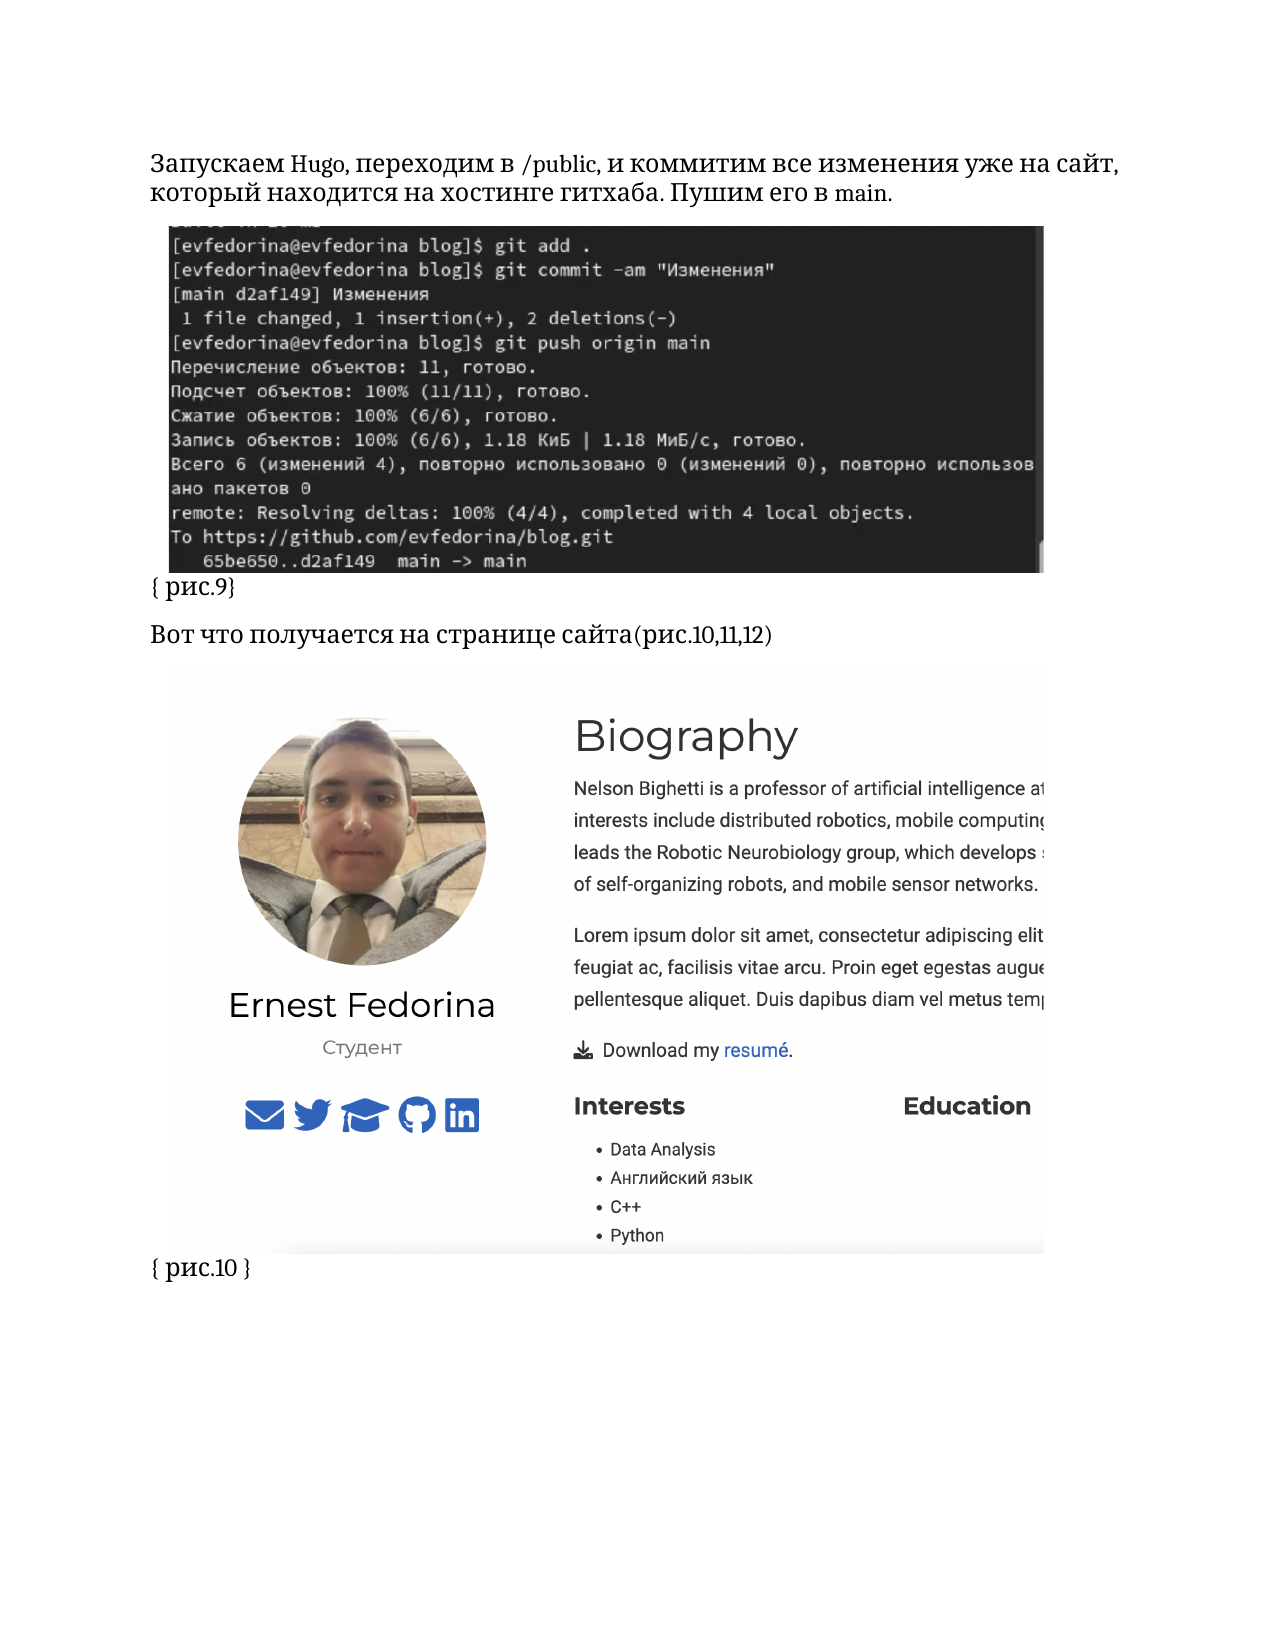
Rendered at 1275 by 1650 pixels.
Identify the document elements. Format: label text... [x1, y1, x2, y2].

text Запускаем Hugo, переходим в /public, и коммитим все изменения уже на сайт, который находится на хостинге гитхаба. Пушим его в main. [150, 150, 1125, 207]
picture [168, 668, 1044, 1254]
picture [168, 226, 1044, 573]
text Вот что получается на странице сайта(рис.10,11,12) [150, 621, 1125, 649]
